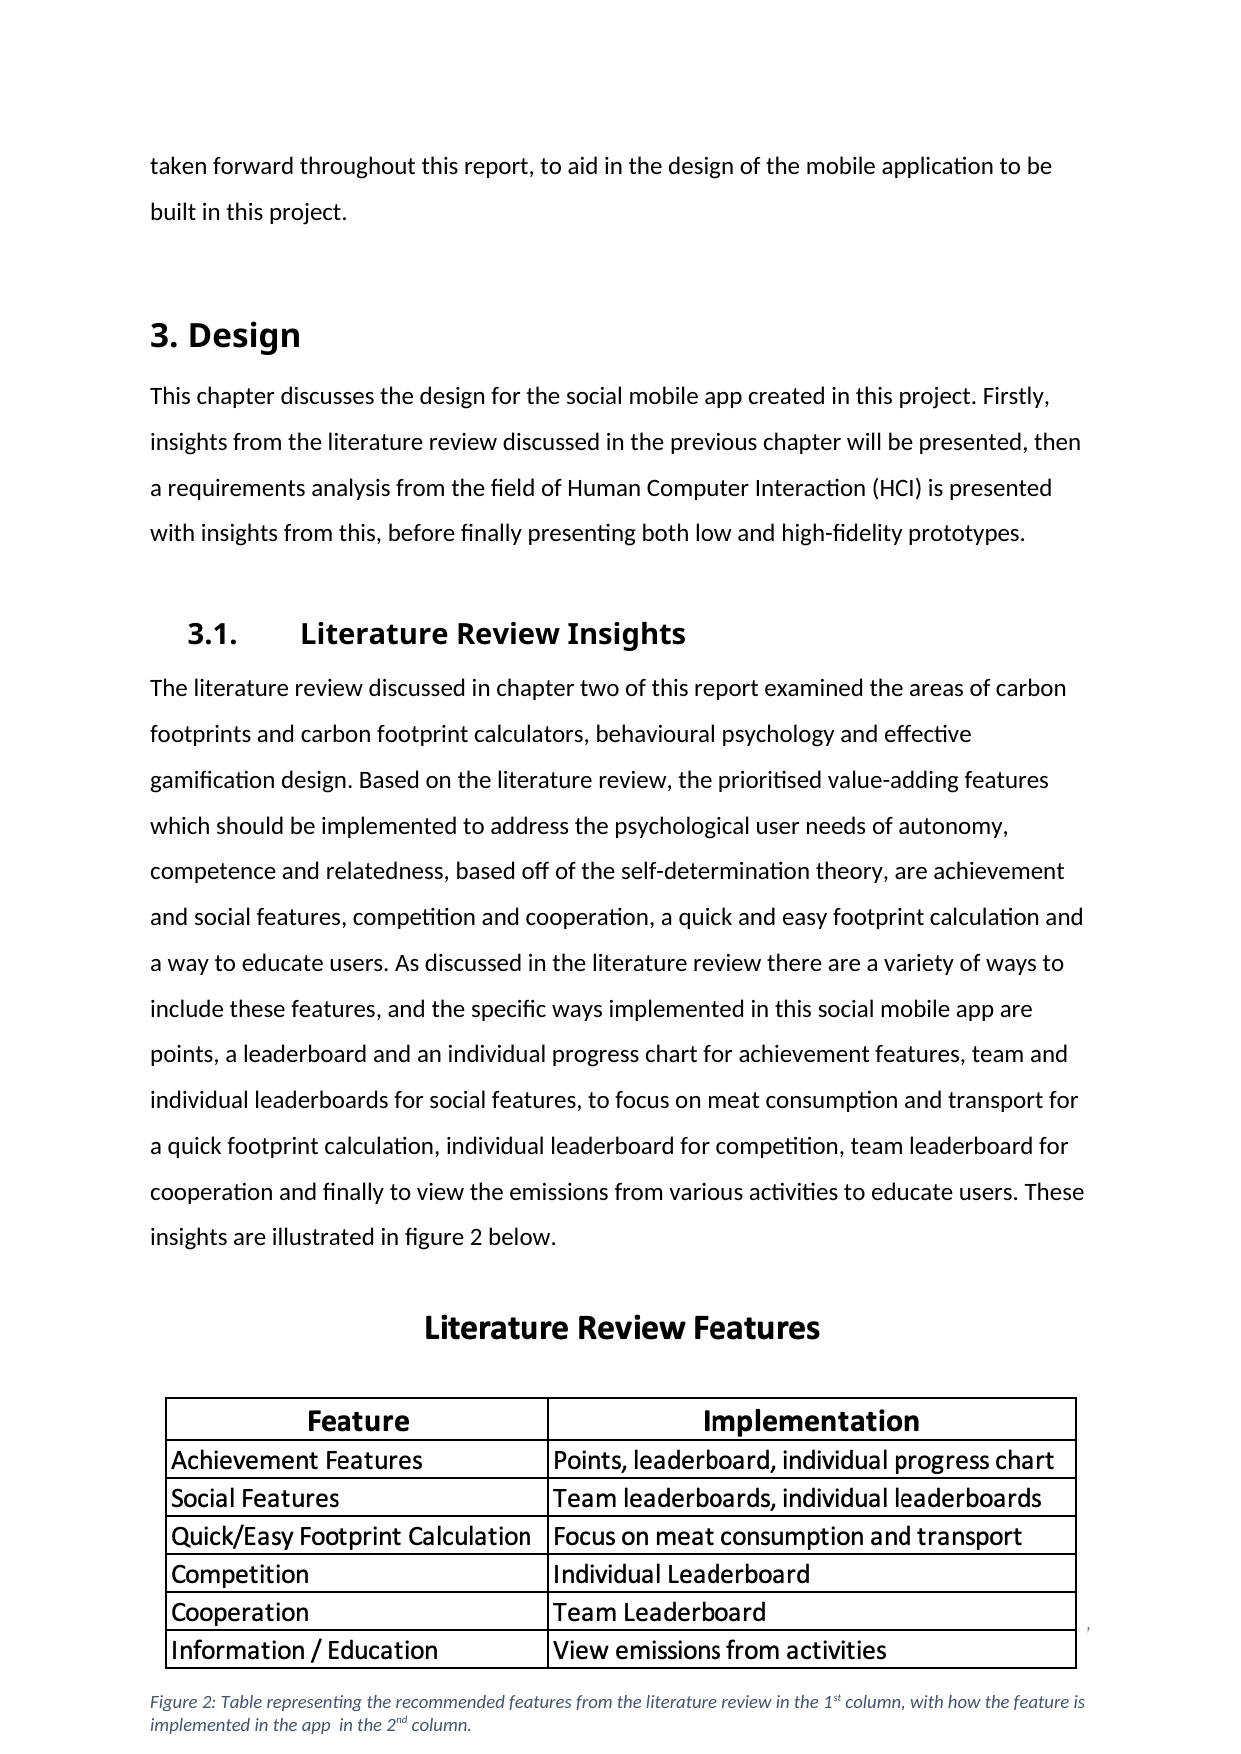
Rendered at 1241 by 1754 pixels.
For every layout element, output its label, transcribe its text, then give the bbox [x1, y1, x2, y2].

picture [150, 1313, 1087, 1680]
subtitle Literature Review Insights [187, 613, 1090, 653]
subtitle Design [150, 312, 1090, 358]
text The literature review discussed in chapter two of this report examined the areas of carbon footprints and carbon footprint calculators, behavioural psychology and effective gamification design. Based on the literature review, the prioritised value-adding features which should be implemented to address the psychological user needs of autonomy, competence and relatedness, based off of the self-determination theory, are achievement and social features, competition and cooperation, a quick and easy footprint calculation and a way to educate users. As discussed in the literature review there are a variety of ways to include these features, and the specific ways implemented in this social mobile app are points, a leaderboard and an individual progress chart for achievement features, team and individual leaderboards for social features, to focus on meat consumption and transport for a quick footprint calculation, individual leaderboard for competition, team leaderboard for cooperation and finally to view the emissions from various activities to educate users. These insights are illustrated in figure 2 below. [150, 673, 1090, 1252]
text This chapter discusses the design for the social mobile app created in this project. Firstly, insights from the literature review discussed in the previous chapter will be presented, then a requirements analysis from the field of Human Computer Interaction (HCI) is presented with insights from this, before finally presenting both low and high-fidelity prototypes. [150, 380, 1090, 548]
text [150, 150, 1090, 226]
